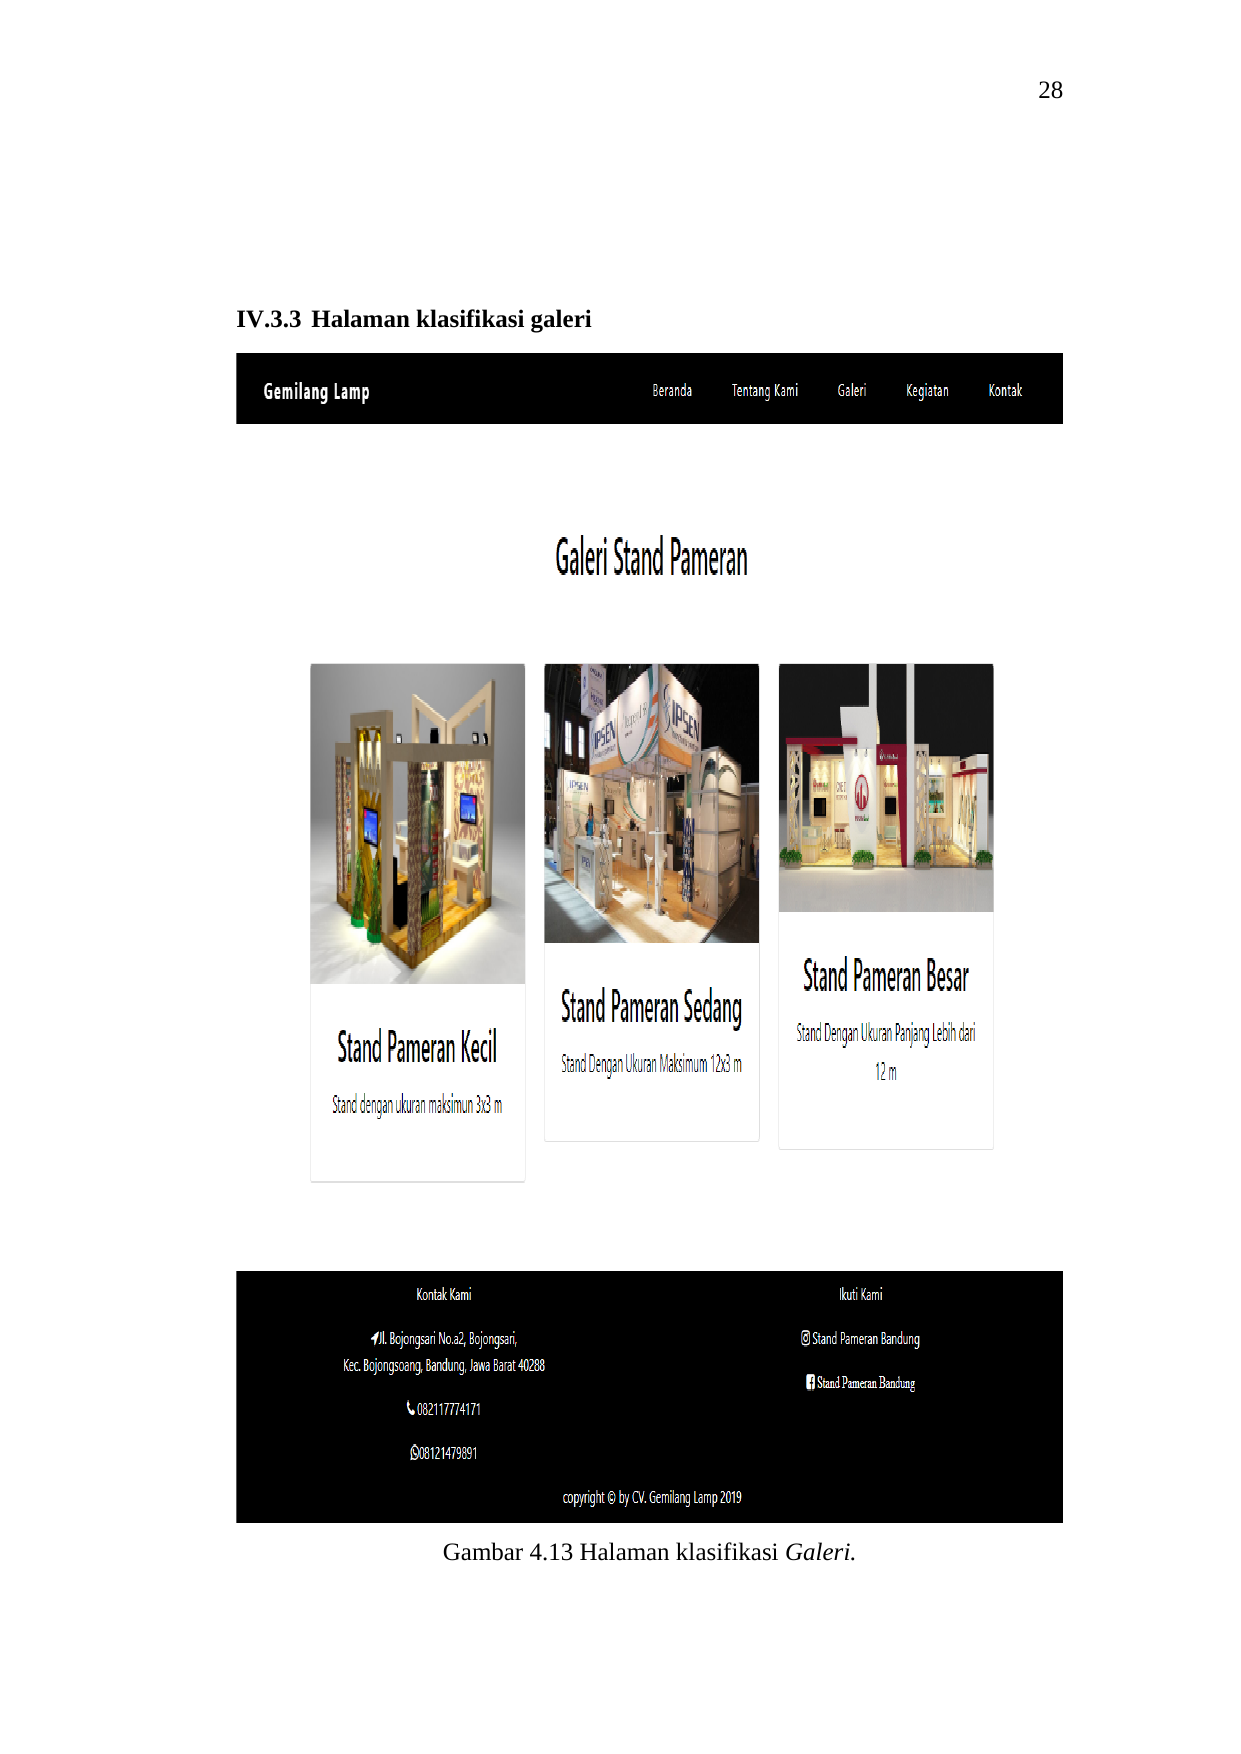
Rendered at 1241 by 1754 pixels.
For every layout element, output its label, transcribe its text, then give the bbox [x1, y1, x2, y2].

text Gambar 4.13 Halaman klasifikasi Galeri. [236, 1537, 1063, 1565]
picture [236, 1271, 1063, 1523]
subtitle Halaman klasifikasi galeri [236, 304, 1063, 333]
picture [236, 353, 1063, 424]
picture [236, 438, 1063, 1257]
